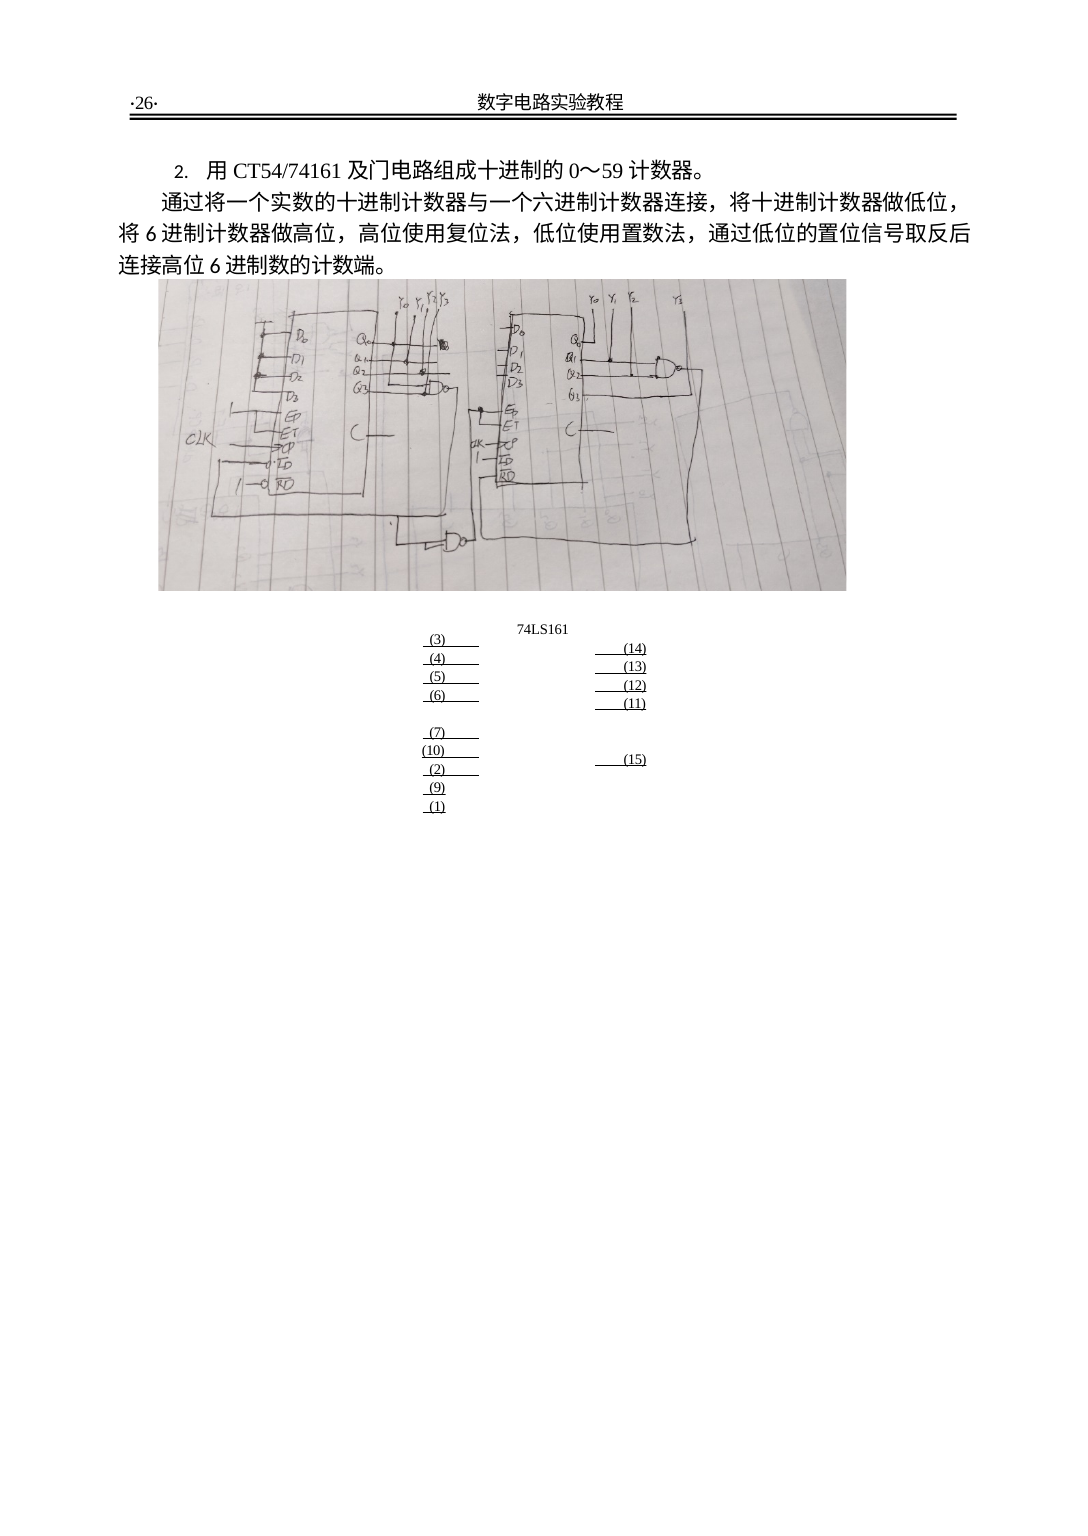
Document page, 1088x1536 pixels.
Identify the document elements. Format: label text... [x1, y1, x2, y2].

text (2) [422, 761, 479, 775]
text ·26· 数字电路实验教程 [130, 88, 971, 115]
text (9) [422, 779, 479, 796]
text (13) [595, 658, 971, 675]
list 通过将一个实数的十进制计数器与一个六进制计数器连接，将十进制计数器做低位，将6进制计数器做高位，高位使用复位法，低位使用置数法，通过低位的置位信号取反后连接高位6进制数的计数端。 [119, 185, 971, 280]
text (5) [119, 668, 479, 685]
text (12) [595, 676, 971, 693]
text (14) [595, 639, 971, 656]
text (11) [595, 695, 971, 712]
picture [158, 279, 847, 591]
text (15) [595, 750, 971, 767]
text (6) [119, 687, 479, 703]
text (7) [422, 723, 479, 738]
text (4) [119, 649, 479, 666]
text 74LS161 [517, 621, 571, 638]
text (1) [422, 798, 479, 814]
text (10) [422, 742, 479, 757]
list 用CT54/74161 及门电路组成十进制的 0～59 计数器。 [174, 153, 971, 185]
text (3) [119, 631, 479, 648]
